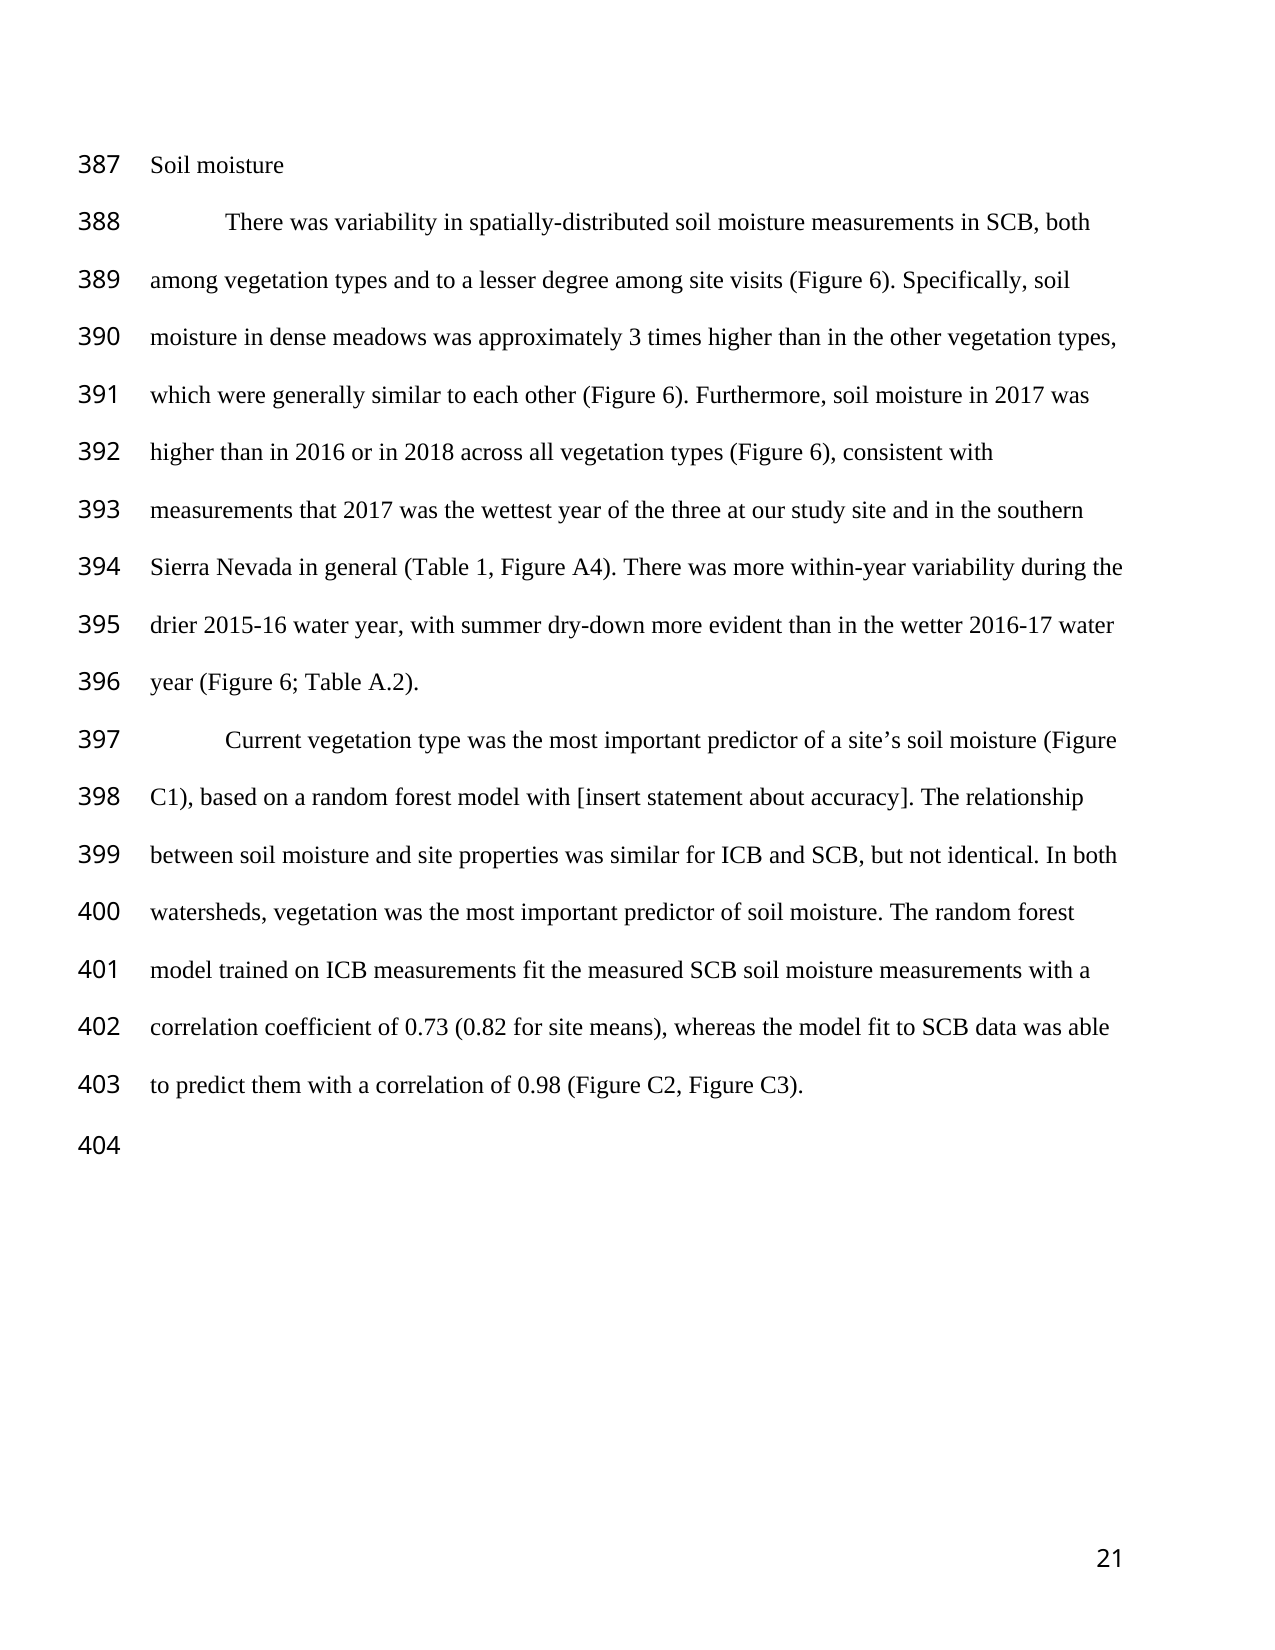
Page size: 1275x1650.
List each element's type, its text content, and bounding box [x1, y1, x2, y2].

text Soil moisture [150, 150, 1125, 179]
text Current vegetation type was the most important predictor of a site’s soil moisture (Figure C1), based on a random forest model with [insert statement about accuracy]. The relationship between soil moisture and site properties was similar for ICB and SCB, but not identical. In both watersheds, vegetation was the most important predictor of soil moisture. The random forest model trained on ICB measurements fit the measured SCB soil moisture measurements with a correlation coefficient of 0.73 (0.82 for site means), whereas the model fit to SCB data was able to predict them with a correlation of 0.98 (Figure C2, Figure C3). [150, 725, 1125, 1099]
text There was variability in spatially-distributed soil moisture measurements in SCB, both among vegetation types and to a lesser degree among site visits (Figure 6). Specifically, soil moisture in dense meadows was approximately 3 times higher than in the other vegetation types, which were generally similar to each other (Figure 6). Furthermore, soil moisture in 2017 was higher than in 2016 or in 2018 across all vegetation types (Figure 6), consistent with measurements that 2017 was the wettest year of the three at our study site and in the southern Sierra Nevada in general (Table 1, Figure A4). There was more within-year variability during the drier 2015-16 water year, with summer dry-down more evident than in the wetter 2016-17 water year (Figure 6; Table A.2). [150, 207, 1125, 696]
